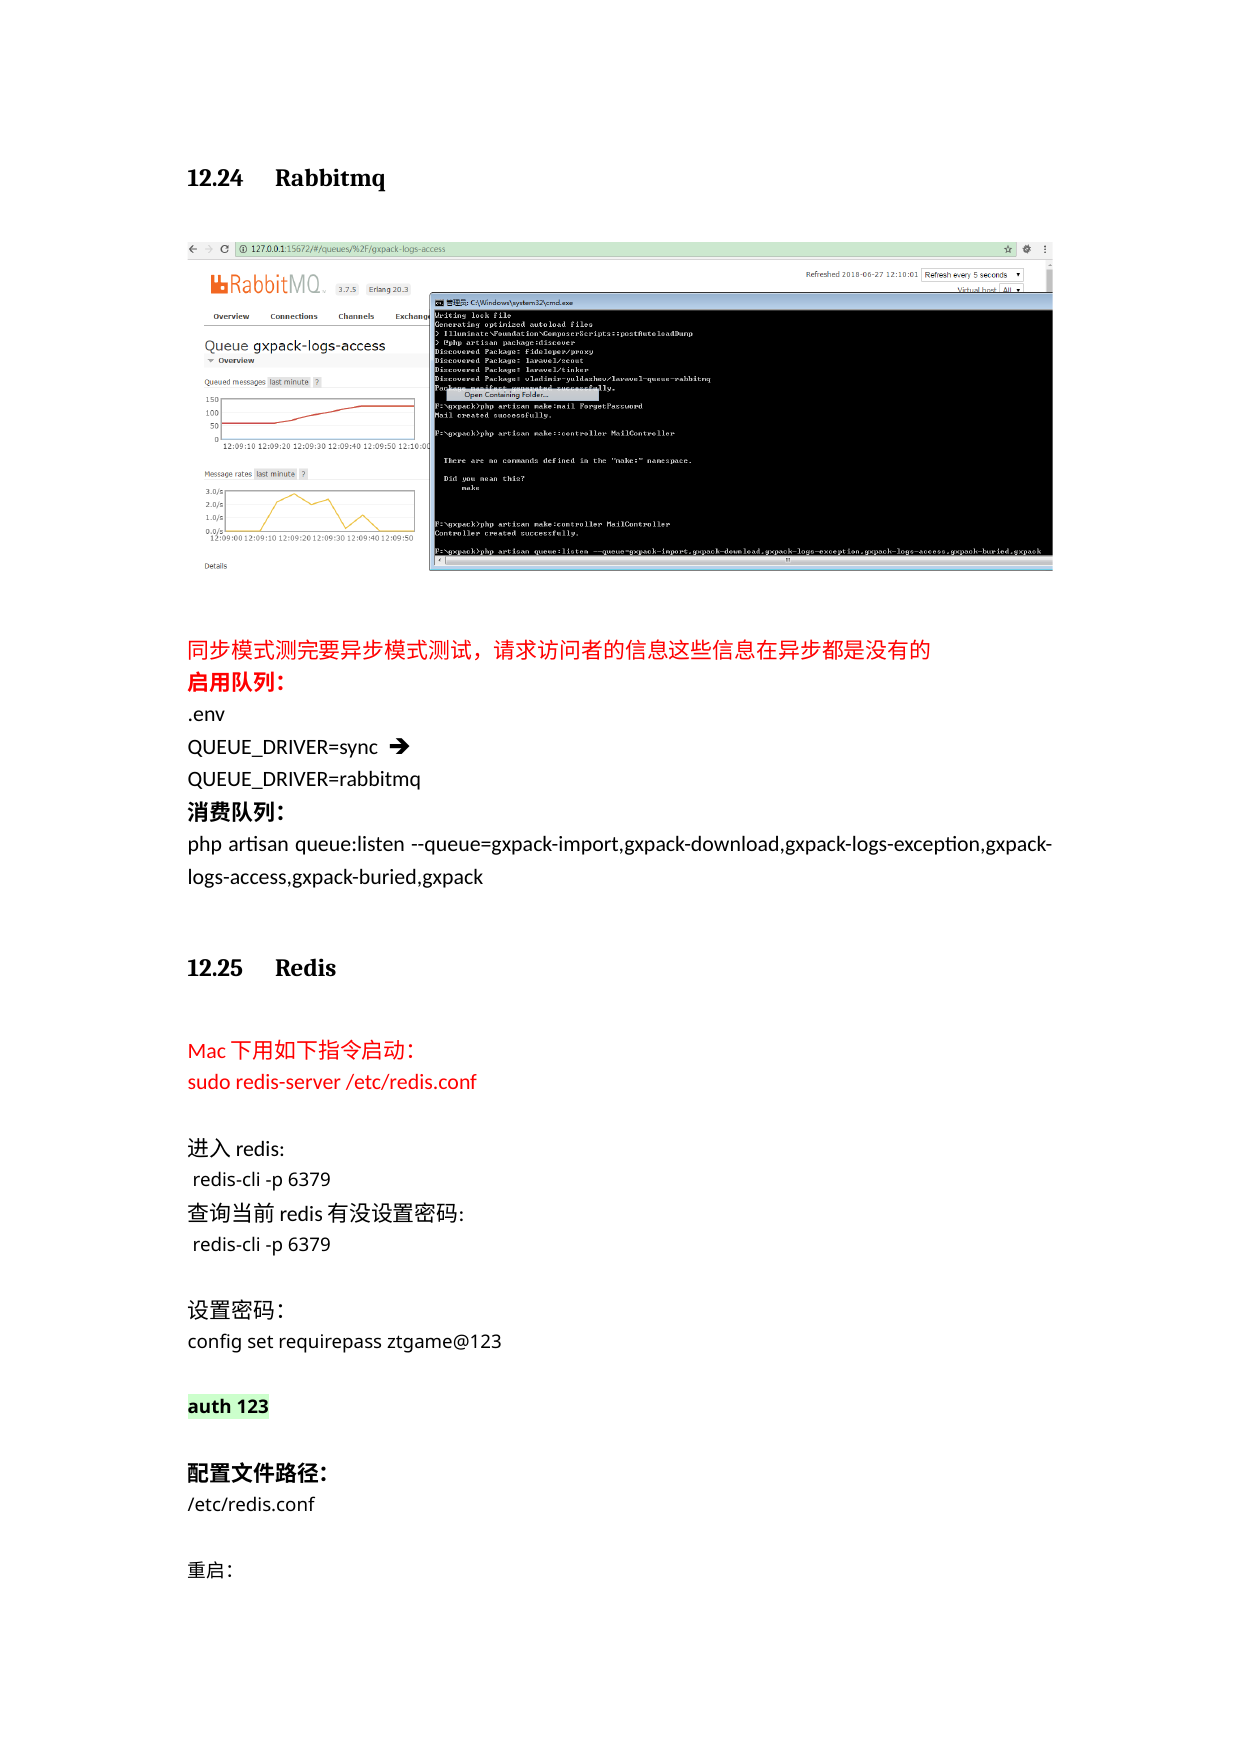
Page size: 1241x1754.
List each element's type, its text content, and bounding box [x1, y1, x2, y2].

picture [187, 242, 1053, 571]
text auth 123 [187, 1390, 1053, 1423]
subtitle Rabbitmq [187, 162, 1053, 194]
text Mac下用如下指令启动： [187, 1033, 1053, 1065]
text 设置密码： [187, 1293, 1053, 1325]
text 查询当前redis有没设置密码: [187, 1195, 1053, 1228]
text redis-cli -p 6379 [187, 1228, 1053, 1260]
text /etc/redis.conf [187, 1488, 1053, 1520]
text 启用队列： [187, 665, 1053, 697]
text 配置文件路径： [187, 1455, 1053, 1488]
text QUEUE_DRIVER=rabbitmq [187, 762, 1053, 795]
text .env [187, 697, 1053, 730]
text config set requirepass ztgame@123 [187, 1325, 1053, 1358]
text 进入redis: [187, 1130, 1053, 1163]
subtitle Redis [187, 952, 1053, 984]
text redis-cli -p 6379 [187, 1163, 1053, 1195]
text sudo redis-server /etc/redis.conf [187, 1065, 1053, 1098]
text 同步模式测完要异步模式测试，请求访问者的信息这些信息在异步都是没有的 [187, 632, 1053, 665]
text 重启： [187, 1553, 1053, 1585]
text QUEUE_DRIVER=sync [187, 730, 1053, 762]
text 消费队列： [187, 795, 1053, 827]
text php artisan queue:listen --queue=gxpack-import,gxpack-download,gxpack-logs-exception,gxpack-logs-access,gxpack-buried,gxpack [187, 827, 1053, 892]
